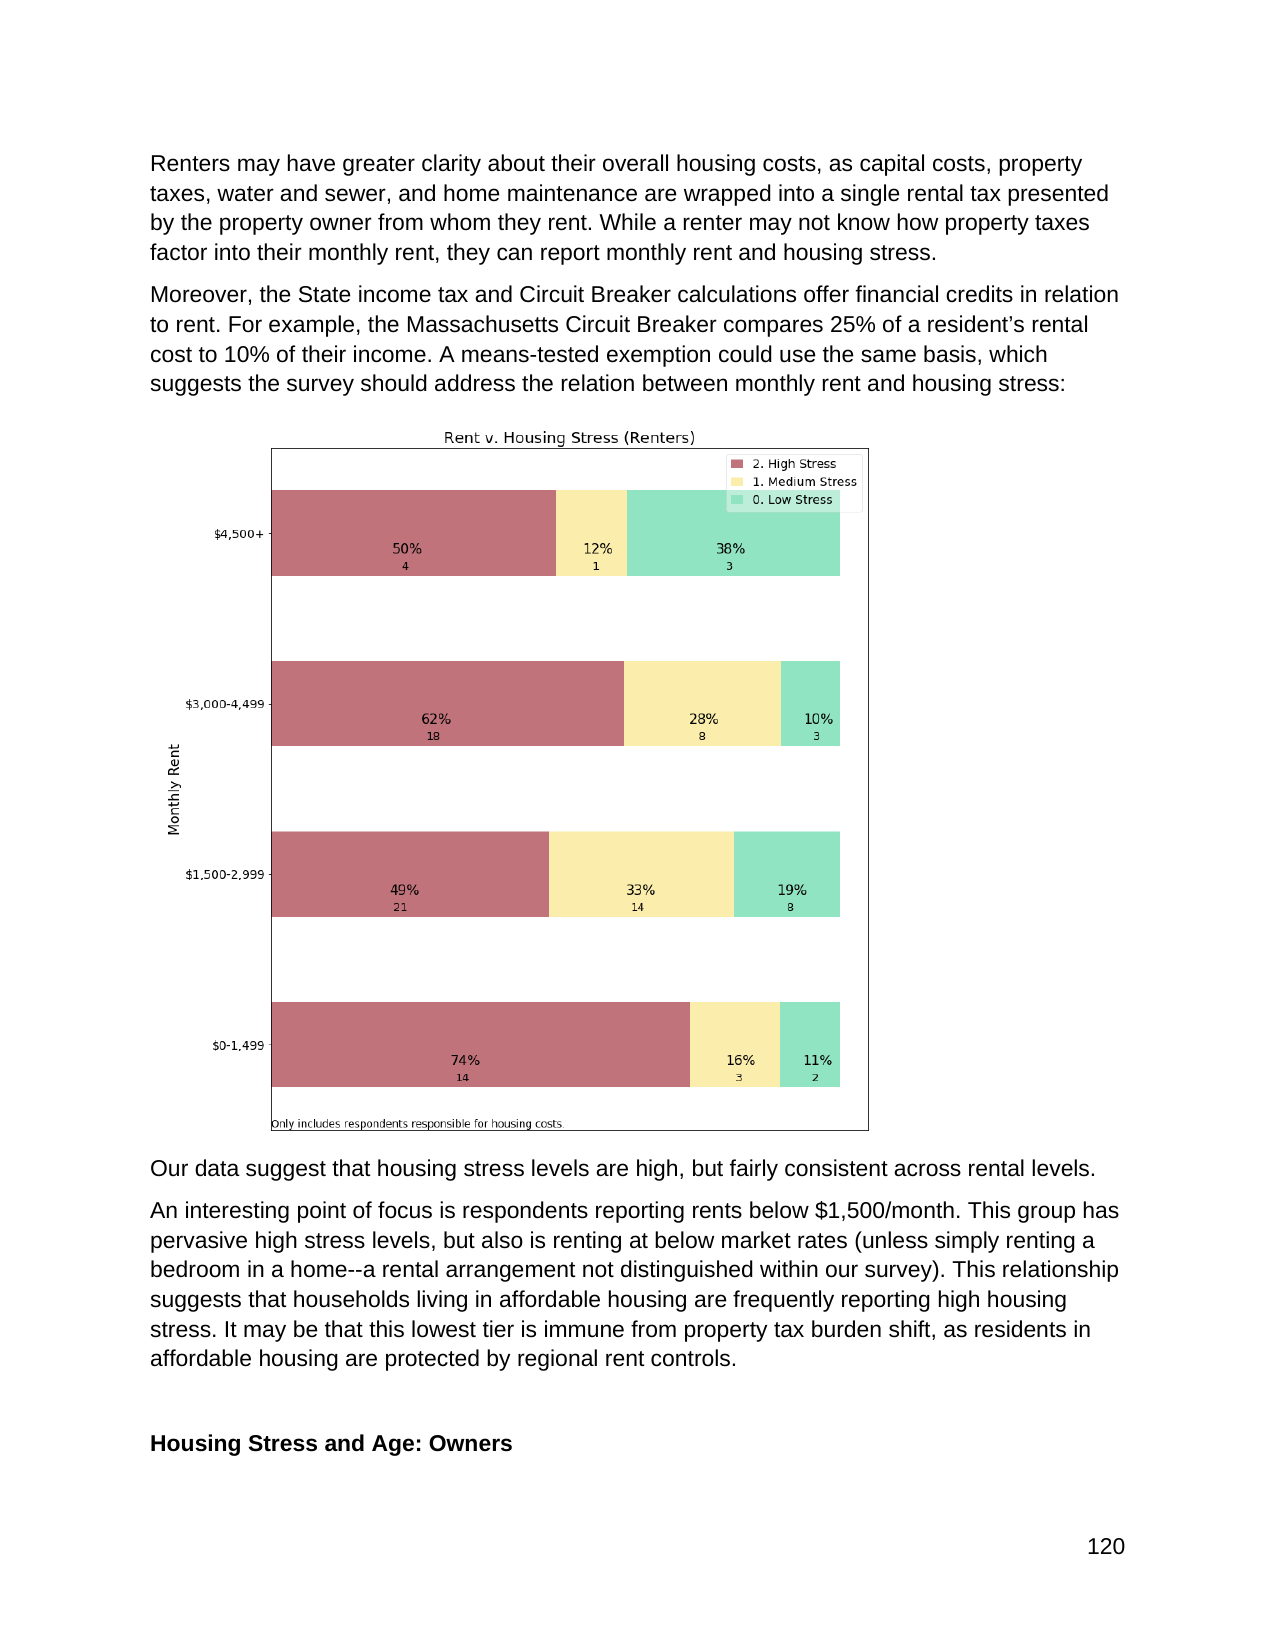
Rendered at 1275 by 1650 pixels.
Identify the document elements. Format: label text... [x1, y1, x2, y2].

text An interesting point of focus is respondents reporting rents below $1,500/month. This group has pervasive high stress levels, but also is renting at below market rates (unless simply renting a bedroom in a home--a rental arrangement not distinguished within our survey). This relationship suggests that households living in affordable housing are frequently reporting high housing stress. It may be that this lowest tier is immune from property tax burden shift, as residents in affordable housing are protected by regional rent controls. [150, 1197, 1125, 1372]
text Our data suggest that housing stress levels are high, but fairly consistent across rental levels. [150, 1155, 1125, 1181]
picture [150, 412, 889, 1151]
text Housing Stress and Age: Owners [150, 1430, 1125, 1456]
text Renters may have greater clarity about their overall housing costs, as capital costs, property taxes, water and sewer, and home maintenance are wrapped into a single rental tax presented by the property owner from whom they rent. While a renter may not know how property taxes factor into their monthly rent, they can report monthly rent and housing stress. [150, 150, 1125, 265]
text Moreover, the State income tax and Circuit Breaker calculations offer financial credits in relation to rent. For example, the Massachusetts Circuit Breaker compares 25% of a resident’s rental cost to 10% of their income. A means-tested exemption could use the same basis, which suggests the survey should address the relation between monthly rent and housing stress: [150, 281, 1125, 397]
